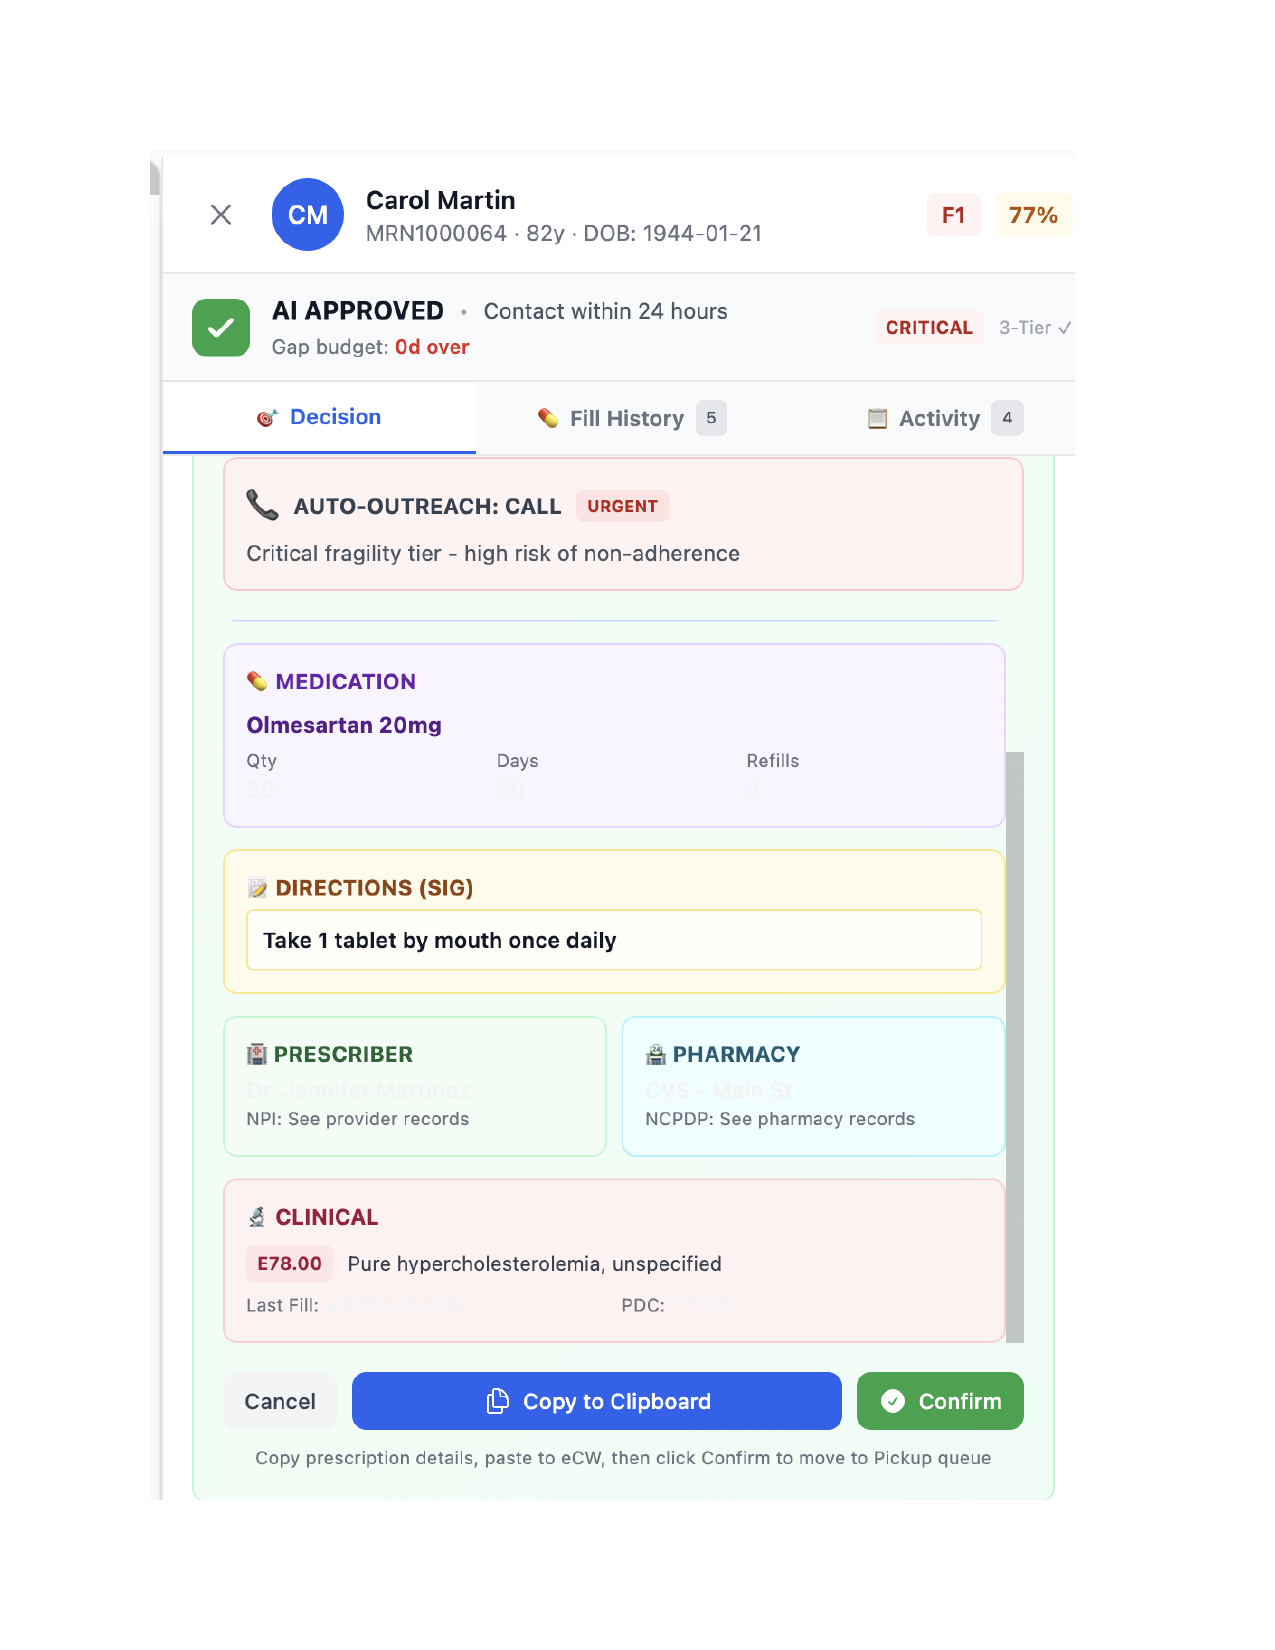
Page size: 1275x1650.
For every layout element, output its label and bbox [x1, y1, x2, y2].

picture [150, 150, 1076, 1500]
